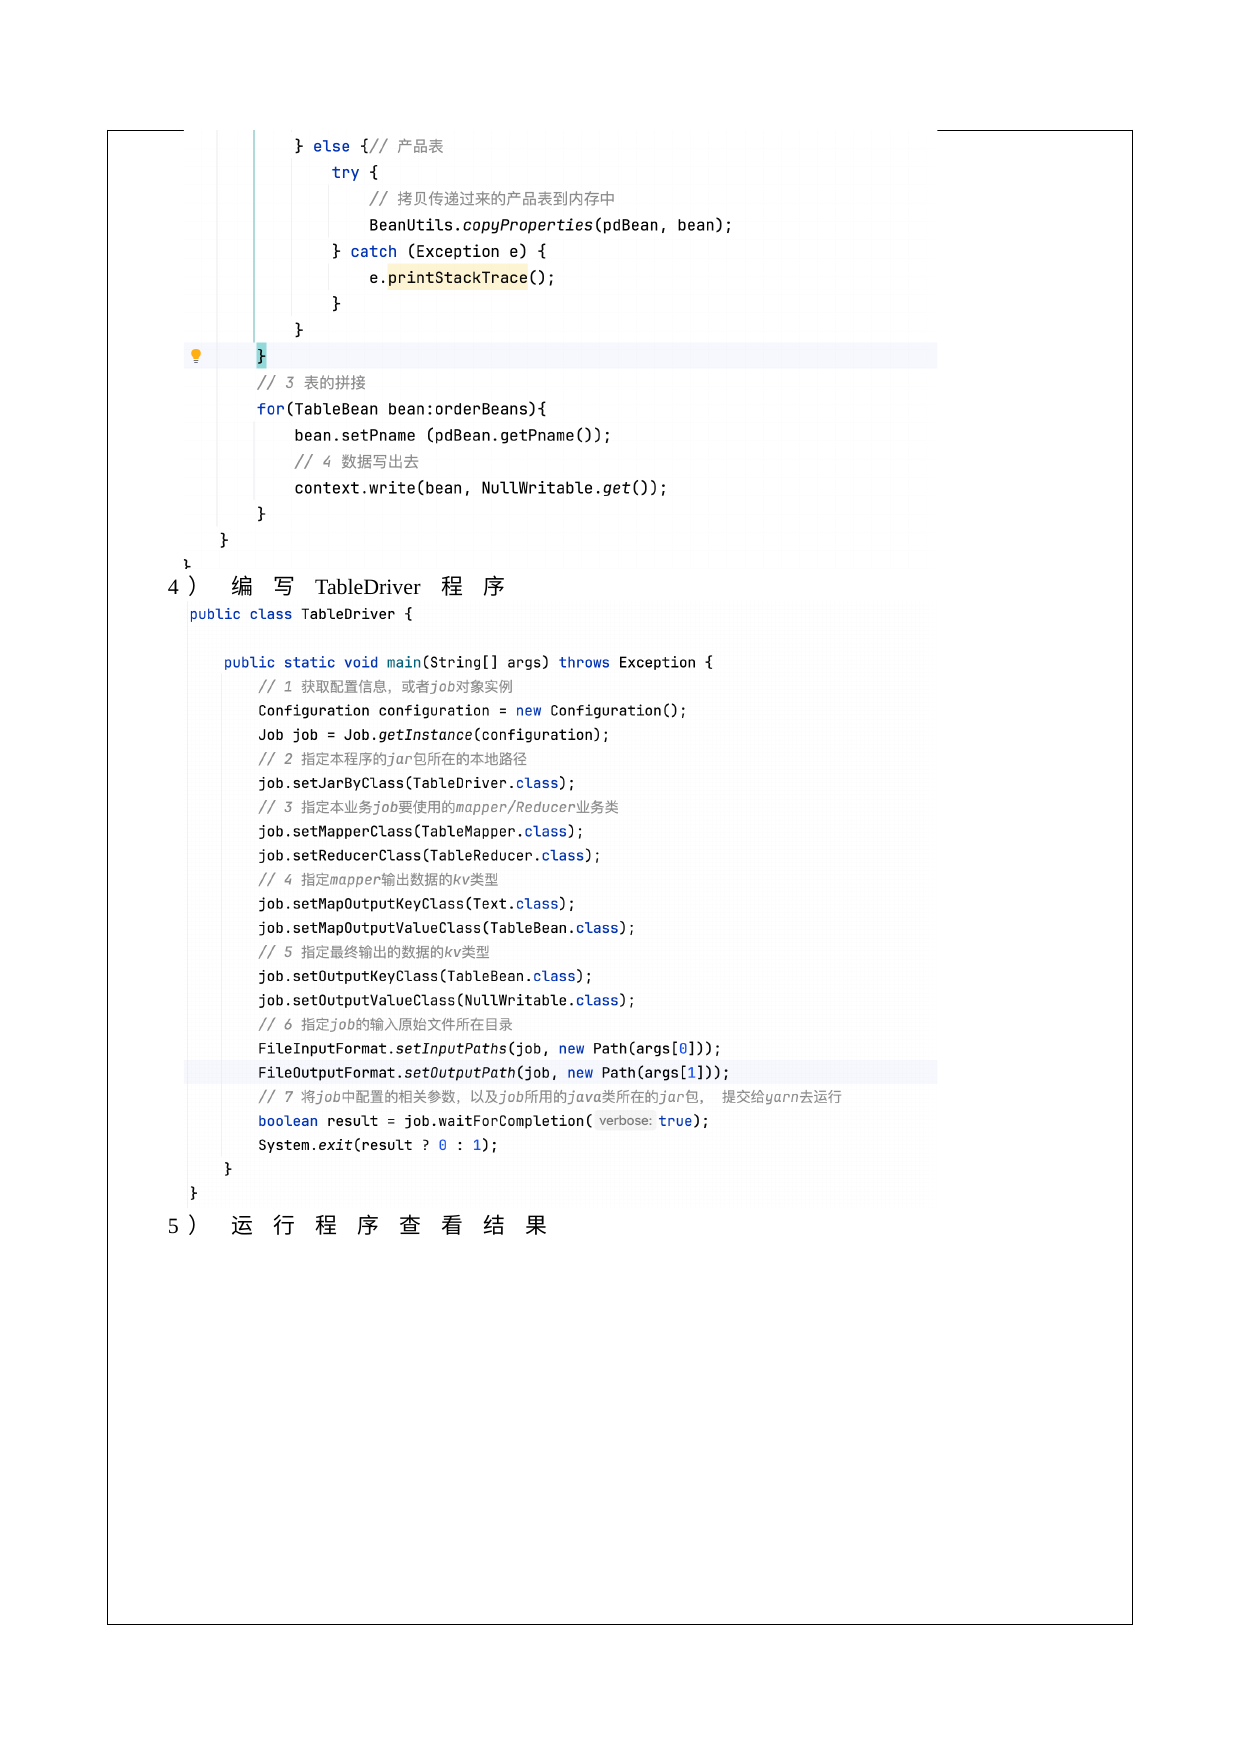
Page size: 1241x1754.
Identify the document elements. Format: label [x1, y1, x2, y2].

table_cell [108, 131, 1132, 1623]
picture [183, 601, 938, 1208]
picture [183, 130, 938, 569]
